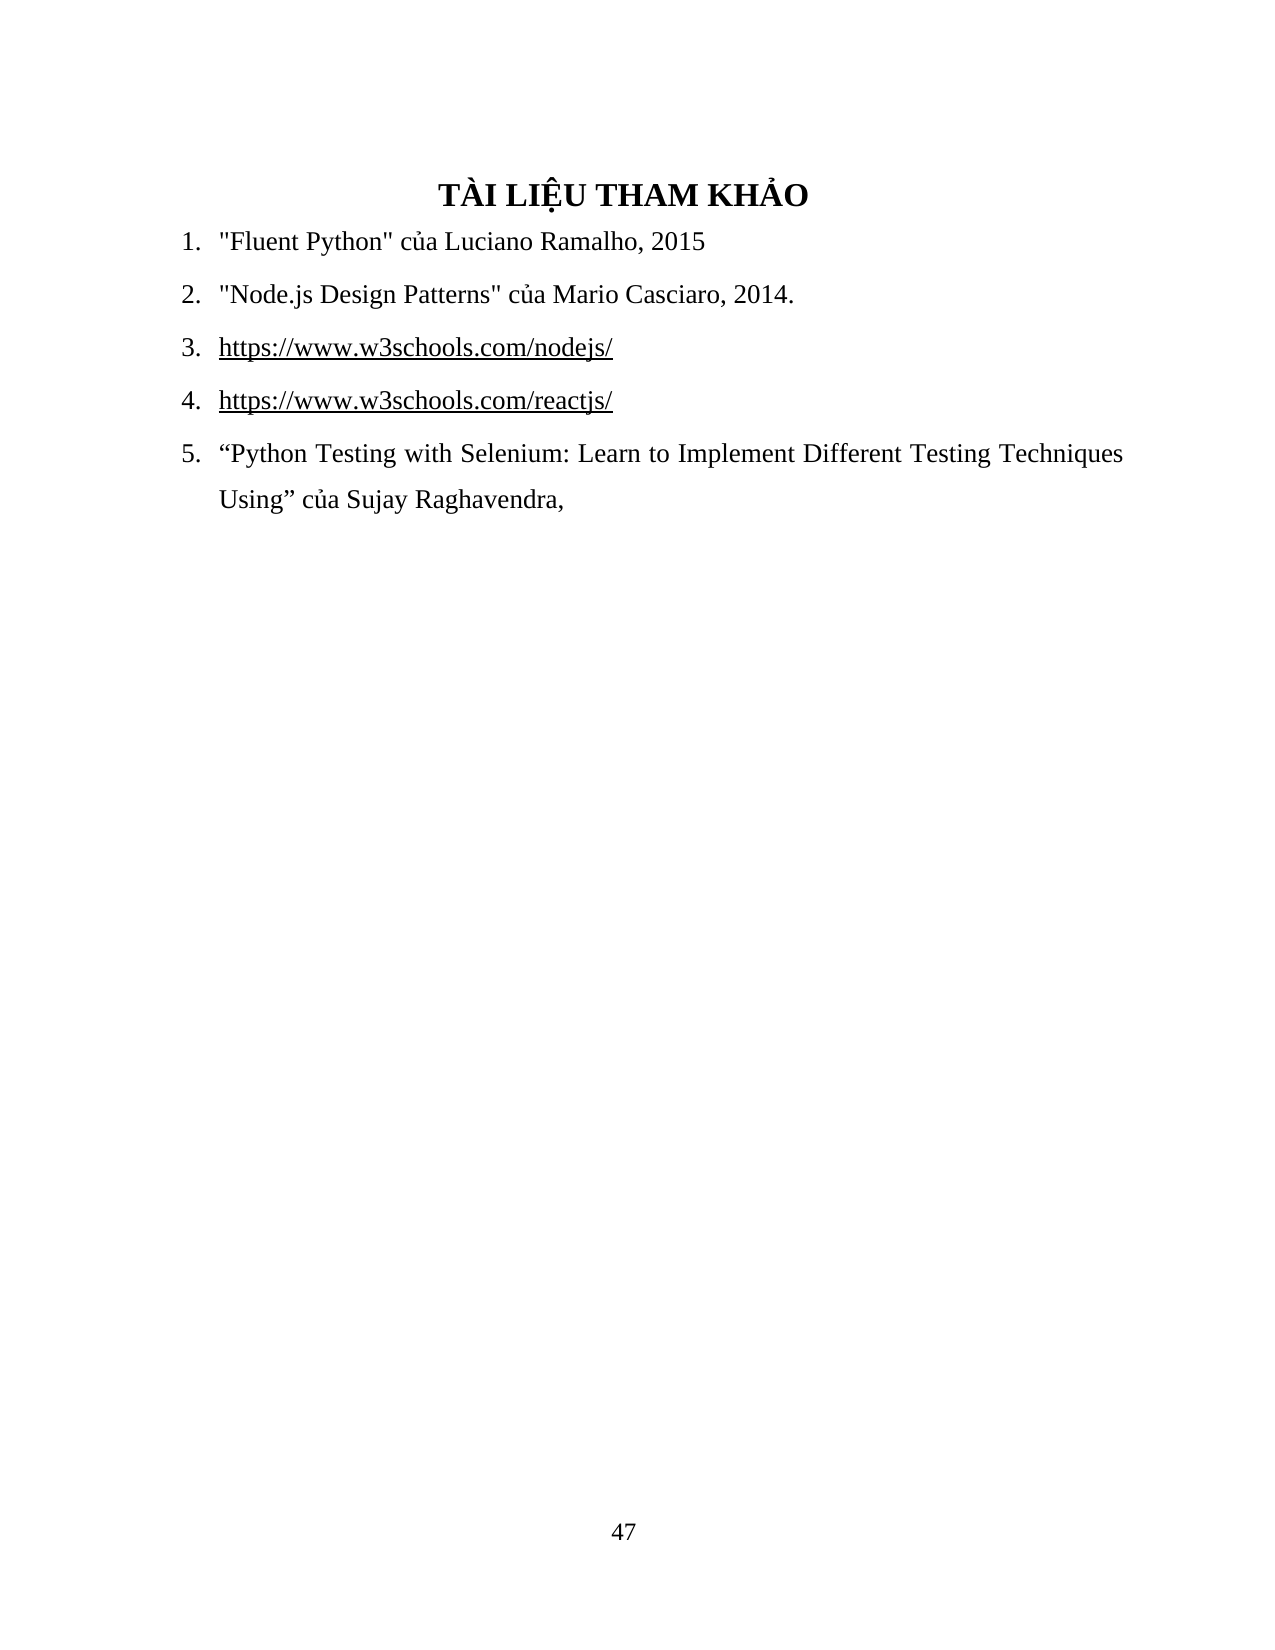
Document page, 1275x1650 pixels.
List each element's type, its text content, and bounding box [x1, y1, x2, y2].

list “Python Testing with Selenium: Learn to Implement Different Testing Techniques Using” của Sujay Raghavendra, [181, 437, 1125, 515]
subtitle TÀI LIỆU THAM KHẢO [122, 175, 1125, 213]
list "Fluent Python" của Luciano Ramalho, 2015 [181, 225, 1125, 256]
list https://www.w3schools.com/nodejs/ [181, 331, 1125, 362]
list "Node.js Design Patterns" của Mario Casciaro, 2014. [181, 278, 1125, 309]
list https://www.w3schools.com/reactjs/ [181, 384, 1125, 415]
